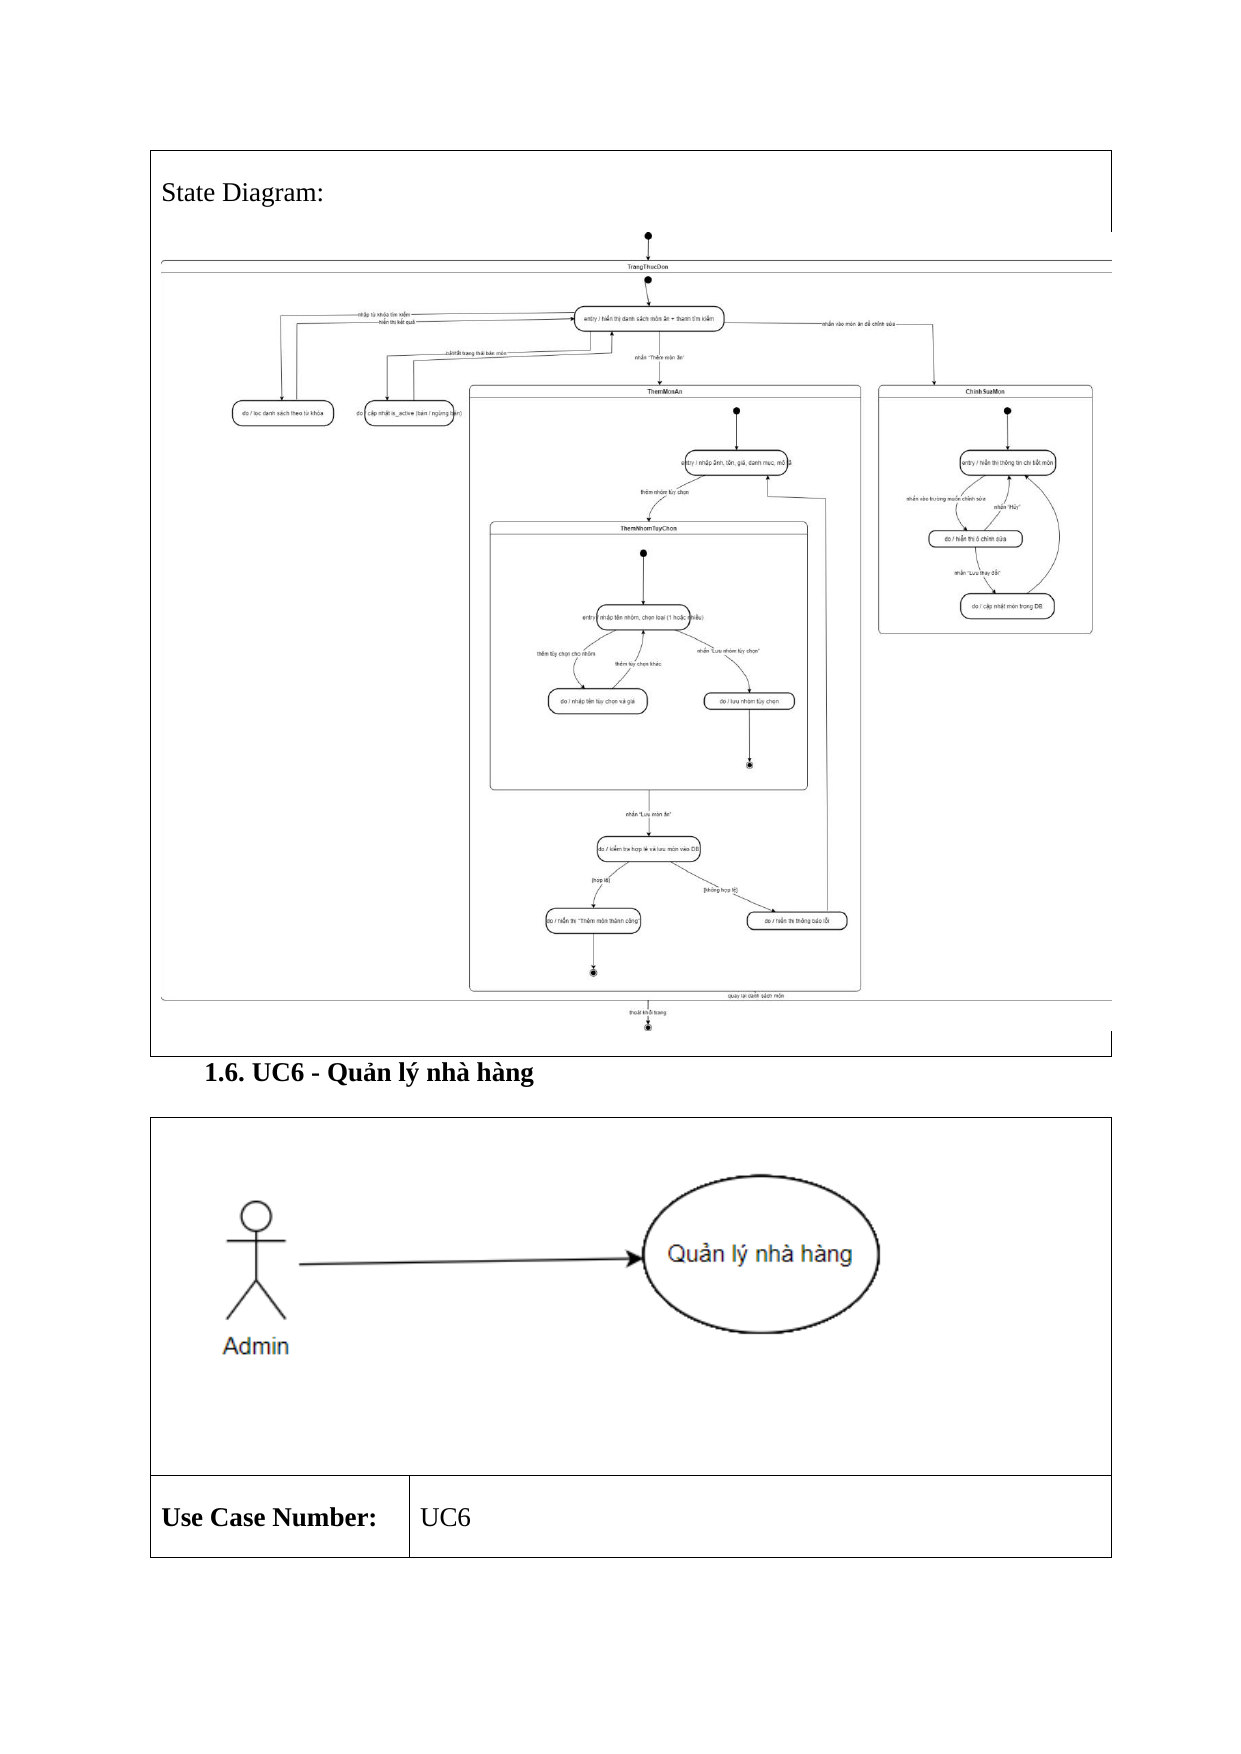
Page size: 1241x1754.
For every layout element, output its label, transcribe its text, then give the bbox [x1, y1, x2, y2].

table_cell State Diagram: [151, 151, 1111, 1056]
picture [161, 1143, 924, 1389]
table_header [151, 1118, 1111, 1475]
picture [161, 232, 1112, 1031]
table_cell UC6 [410, 1476, 1111, 1557]
table_cell Use Case Number: [151, 1476, 409, 1557]
list UC6 - Quản lý nhà hàng [204, 1057, 1090, 1088]
